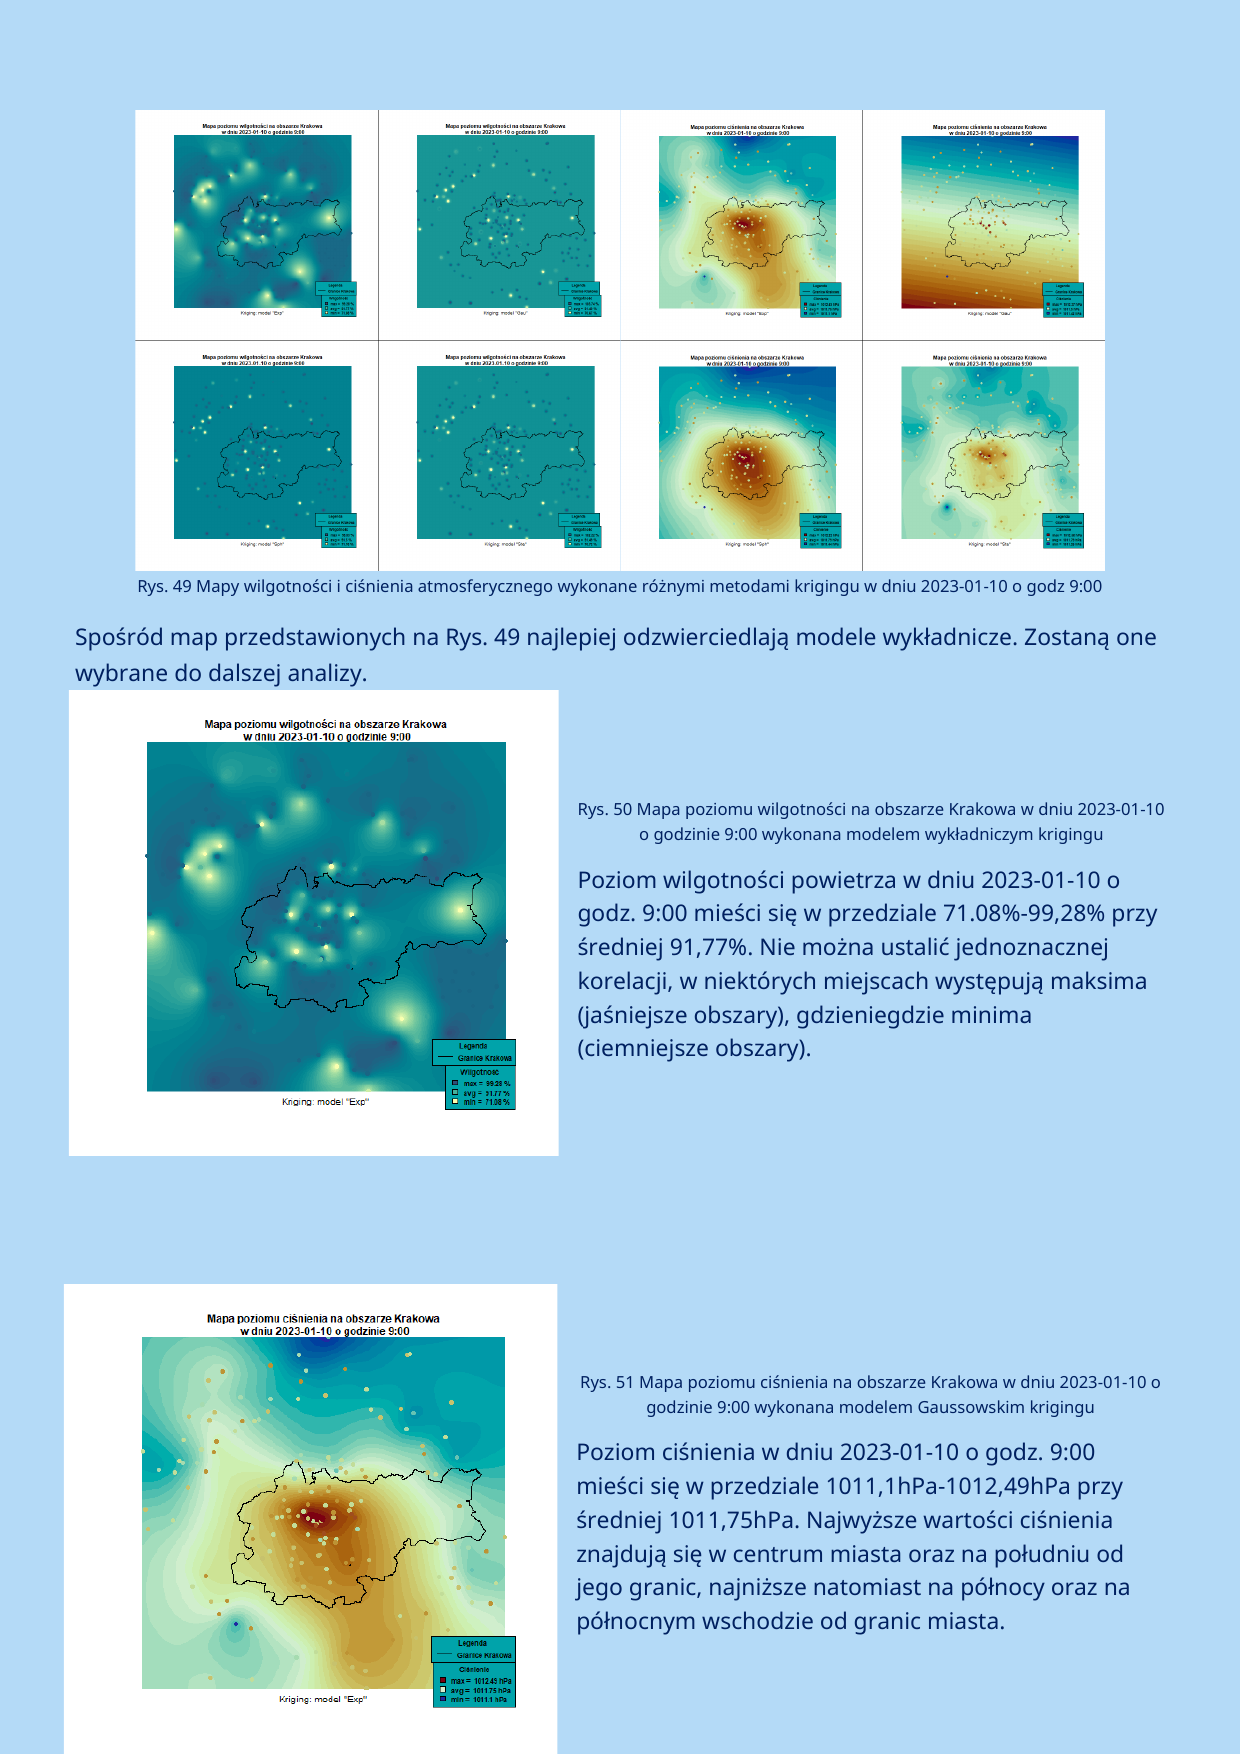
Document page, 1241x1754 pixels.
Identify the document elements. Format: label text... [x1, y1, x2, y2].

picture [68, 690, 559, 1156]
text Poziom wilgotności powietrza w dniu 2023-01-10 o godz. 9:00 mieści się w przedziale 71.08%-99,28% przy średniej 91,77%. Nie można ustalić jednoznacznej korelacji, w niektórych miejscach występują maksima (jaśniejsze obszary), gdzieniegdzie minima (ciemniejsze obszary). [559, 863, 1165, 1063]
text Spośród map przedstawionych na Rys. 49 najlepiej odzwierciedlają modele wykładnicze. Zostaną one wybrane do dalszej analizy. [75, 621, 1165, 688]
picture [63, 1284, 558, 1754]
text Rys. 51 Mapa poziomu ciśnienia na obszarze Krakowa w dniu 2023-01-10 o godzinie 9:00 wykonana modelem Gaussowskim krigingu [558, 1371, 1165, 1418]
text Rys. 50 Mapa poziomu wilgotności na obszarze Krakowa w dniu 2023-01-10 o godzinie 9:00 wykonana modelem wykładniczym krigingu [559, 755, 1165, 845]
picture [135, 110, 1105, 571]
text Poziom ciśnienia w dniu 2023-01-10 o godz. 9:00 mieści się w przedziale 1011,1hPa-1012,49hPa przy średniej 1011,75hPa. Najwyższe wartości ciśnienia znajdują się w centrum miasta oraz na południu od jego granic, najniższe natomiast na północy oraz na północnym wschodzie od granic miasta. [558, 1436, 1165, 1636]
